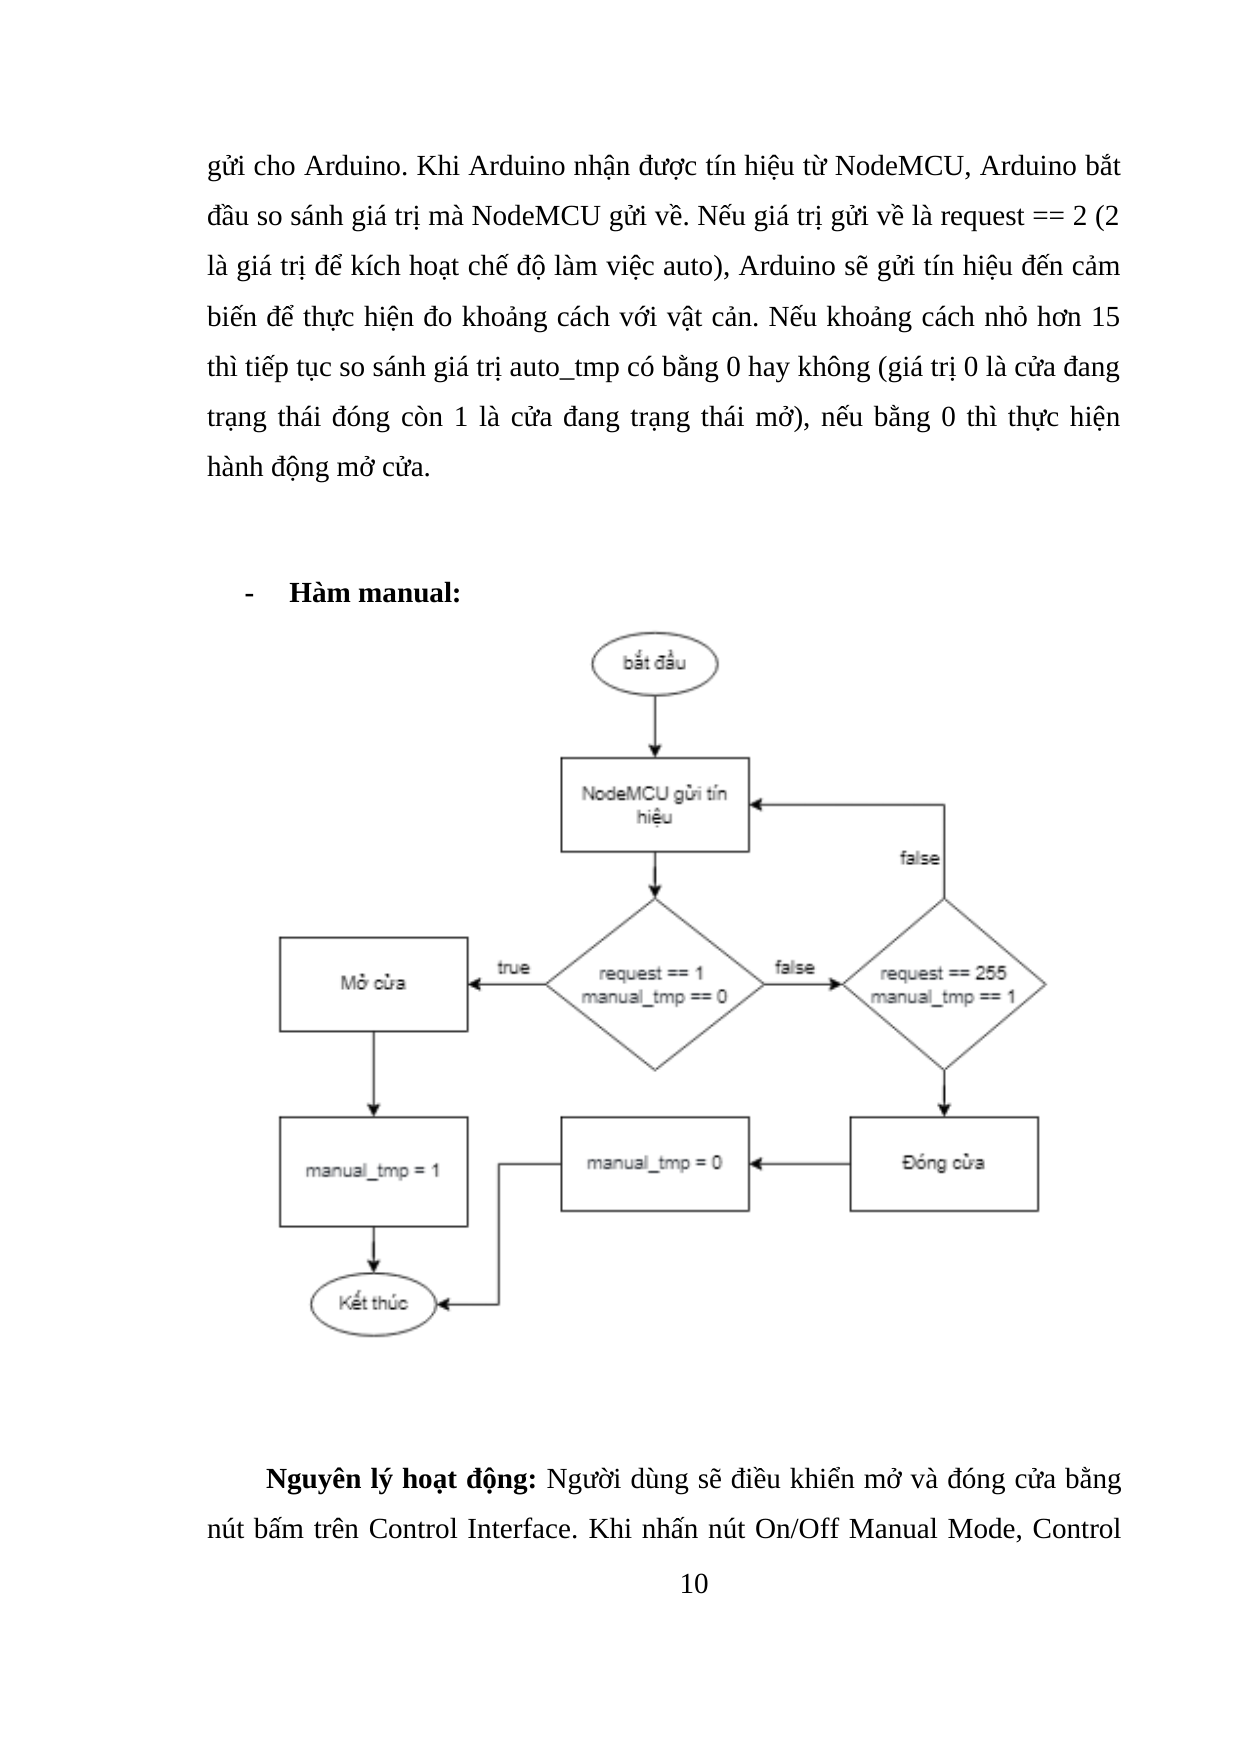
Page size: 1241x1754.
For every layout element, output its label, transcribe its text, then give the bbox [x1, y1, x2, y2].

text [207, 1461, 1122, 1545]
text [207, 148, 1122, 483]
list Hàm manual: [244, 575, 1122, 609]
picture [264, 617, 1064, 1353]
